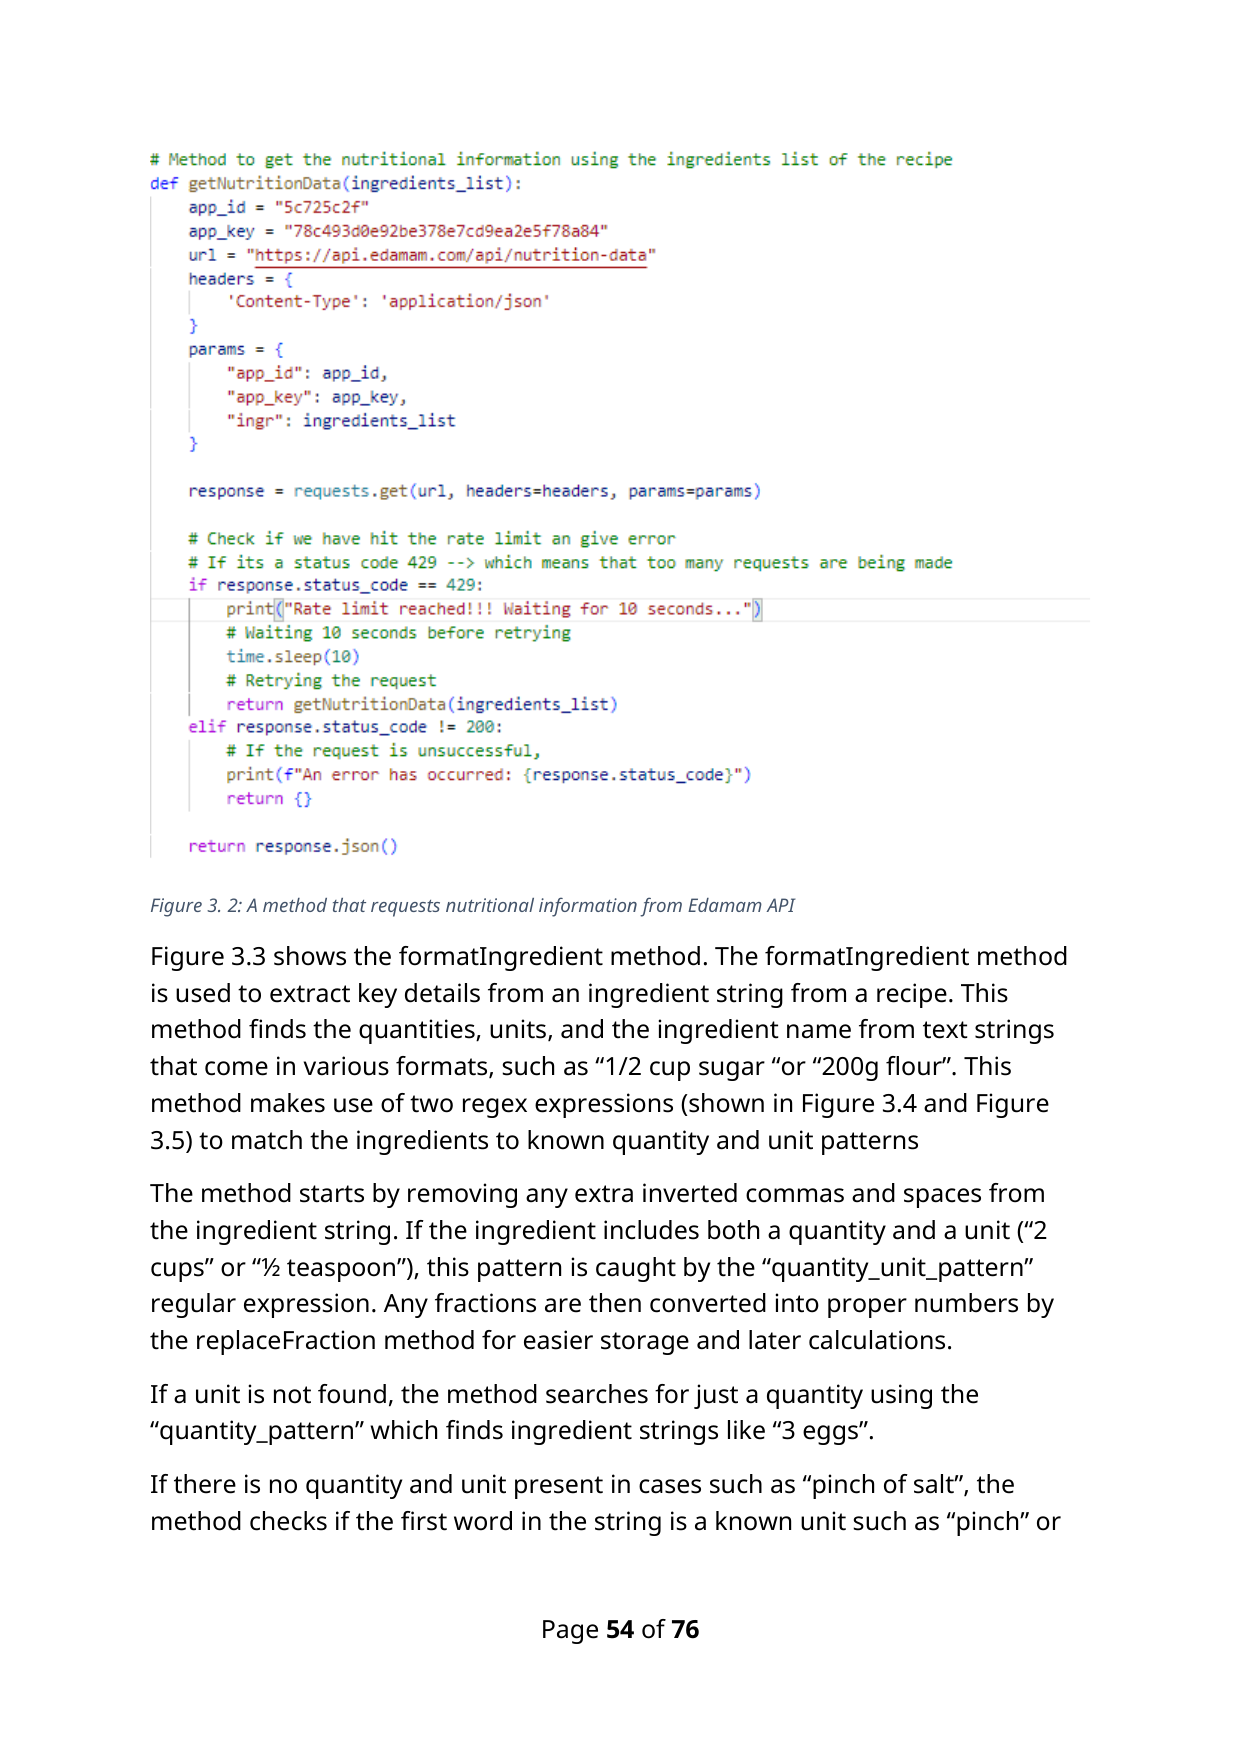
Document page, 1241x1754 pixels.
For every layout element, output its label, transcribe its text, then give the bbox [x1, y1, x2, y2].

picture [150, 150, 1091, 873]
text If a unit is not found, the method searches for just a quantity using the “quantity_pattern” which finds ingredient strings like “3 eggs”. [150, 1376, 1090, 1447]
text The method starts by removing any extra inverted commas and spaces from the ingredient string. If the ingredient includes both a quantity and a unit (“2 cups” or “½ teaspoon”), this pattern is caught by the “quantity_unit_pattern” regular expression. Any fractions are then converted into proper numbers by the replaceFraction method for easier storage and later calculations. [150, 1176, 1090, 1357]
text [150, 1466, 1090, 1537]
text Figure 3. 2: A method that requests nutritional information from Edamam API [150, 892, 1090, 918]
text Figure 3.3 shows the formatIngredient method. The formatIngredient method is used to extract key details from an ingredient string from a recipe. This method finds the quantities, units, and the ingredient name from text strings that come in various formats, such as “1/2 cup sugar “or “200g flour”. This method makes use of two regex expressions (shown in Figure 3.4 and Figure 3.5) to match the ingredients to known quantity and unit patterns [150, 938, 1090, 1156]
